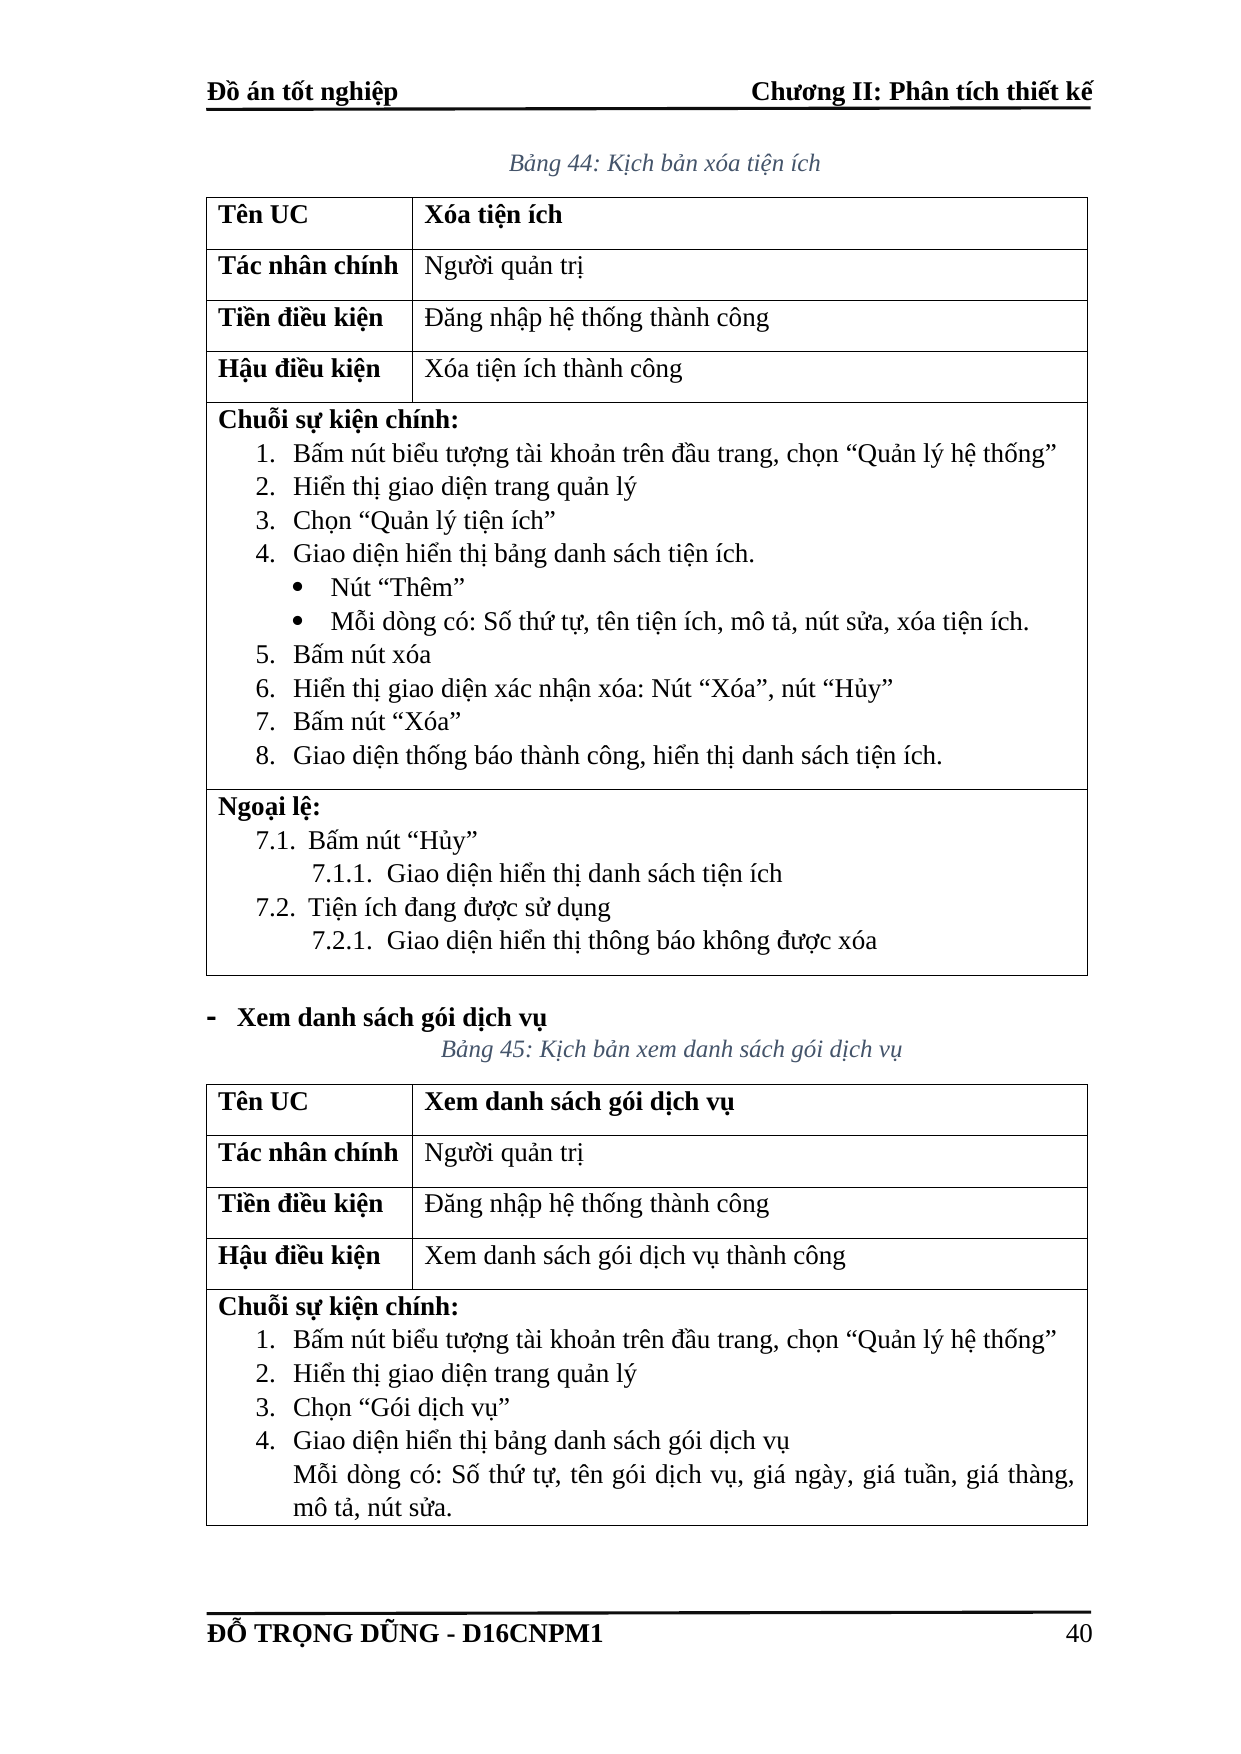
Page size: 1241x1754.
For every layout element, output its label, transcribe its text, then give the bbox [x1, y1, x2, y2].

table_cell Đăng nhập hệ thống thành công [413, 301, 1087, 351]
table_header Tên UC [207, 198, 412, 248]
table_header Tên UC [207, 1085, 412, 1135]
table_header Xem danh sách gói dịch vụ [413, 1085, 1087, 1135]
table_cell Đăng nhập hệ thống thành công [413, 1188, 1087, 1238]
table_cell Hậu điều kiện [207, 352, 412, 402]
table_cell Chuỗi sự kiện chính: Bấm nút biểu tượng tài khoản trên đầu trang, chọn “Quản lý hệ thống” Hiển thị giao diện trang quản lý Chọn “Quản lý tiện ích” Giao diện hiển thị bảng danh sách tiện ích. Nút “Thêm” Mỗi dòng có: Số thứ tự, tên tiện ích, mô tả, nút sửa, xóa tiện ích. Bấm nút xóa Hiển thị giao diện xác nhận xóa: Nút “Xóa”, nút “Hủy” Bấm nút “Xóa” Giao diện thống báo thành công, hiển thị danh sách tiện ích. [207, 403, 1087, 789]
table_cell Ngoại lệ: Bấm nút “Hủy” Giao diện hiển thị danh sách tiện ích Tiện ích đang được sử dụng Giao diện hiển thị thông báo không được xóa [207, 790, 1087, 975]
table_cell Người quản trị [413, 1136, 1087, 1187]
text Bảng 44: Kịch bản xóa tiện ích [237, 148, 1093, 176]
table_cell Chuỗi sự kiện chính: Bấm nút biểu tượng tài khoản trên đầu trang, chọn “Quản lý hệ thống” Hiển thị giao diện trang quản lý Chọn “Gói dịch vụ” Giao diện hiển thị bảng danh sách gói dịch vụ Mỗi dòng có: Số thứ tự, tên gói dịch vụ, giá ngày, giá tuần, giá thàng, mô tả, nút sửa. [207, 1290, 1087, 1525]
table_cell Tiền điều kiện [207, 301, 412, 351]
table_cell Xem danh sách gói dịch vụ thành công [413, 1239, 1087, 1289]
table_cell Người quản trị [413, 250, 1087, 300]
table_header Xóa tiện ích [413, 198, 1087, 248]
table_cell Hậu điều kiện [207, 1239, 412, 1289]
text Bảng 45: Kịch bản xem danh sách gói dịch vụ [237, 1034, 1093, 1063]
table_cell Tác nhân chính [207, 250, 412, 300]
table_cell Xóa tiện ích thành công [413, 352, 1087, 402]
table_cell Tiền điều kiện [207, 1188, 412, 1238]
list Xem danh sách gói dịch vụ [207, 1001, 1093, 1032]
table_cell Tác nhân chính [207, 1136, 412, 1187]
